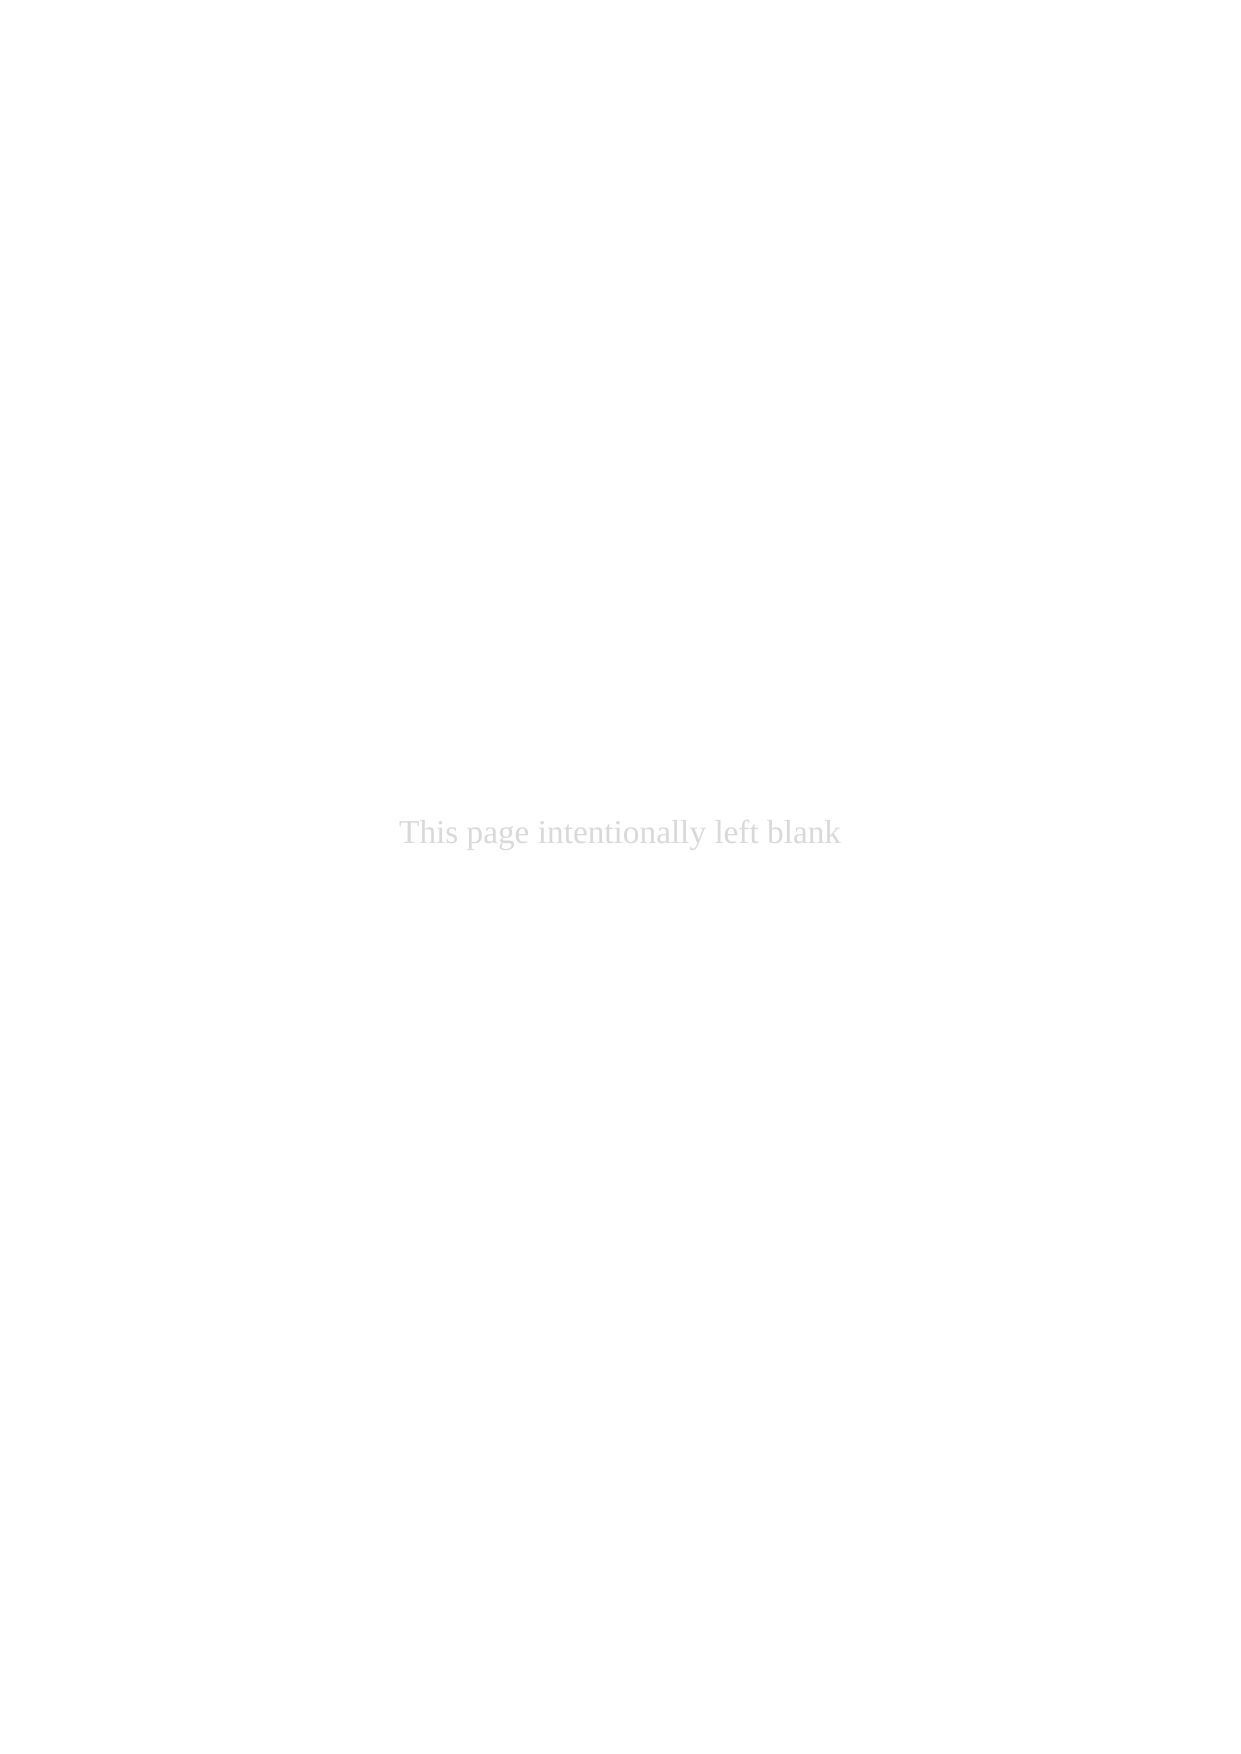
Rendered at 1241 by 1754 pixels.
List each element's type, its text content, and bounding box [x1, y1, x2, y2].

text This page intentionally left blank [150, 812, 1090, 850]
